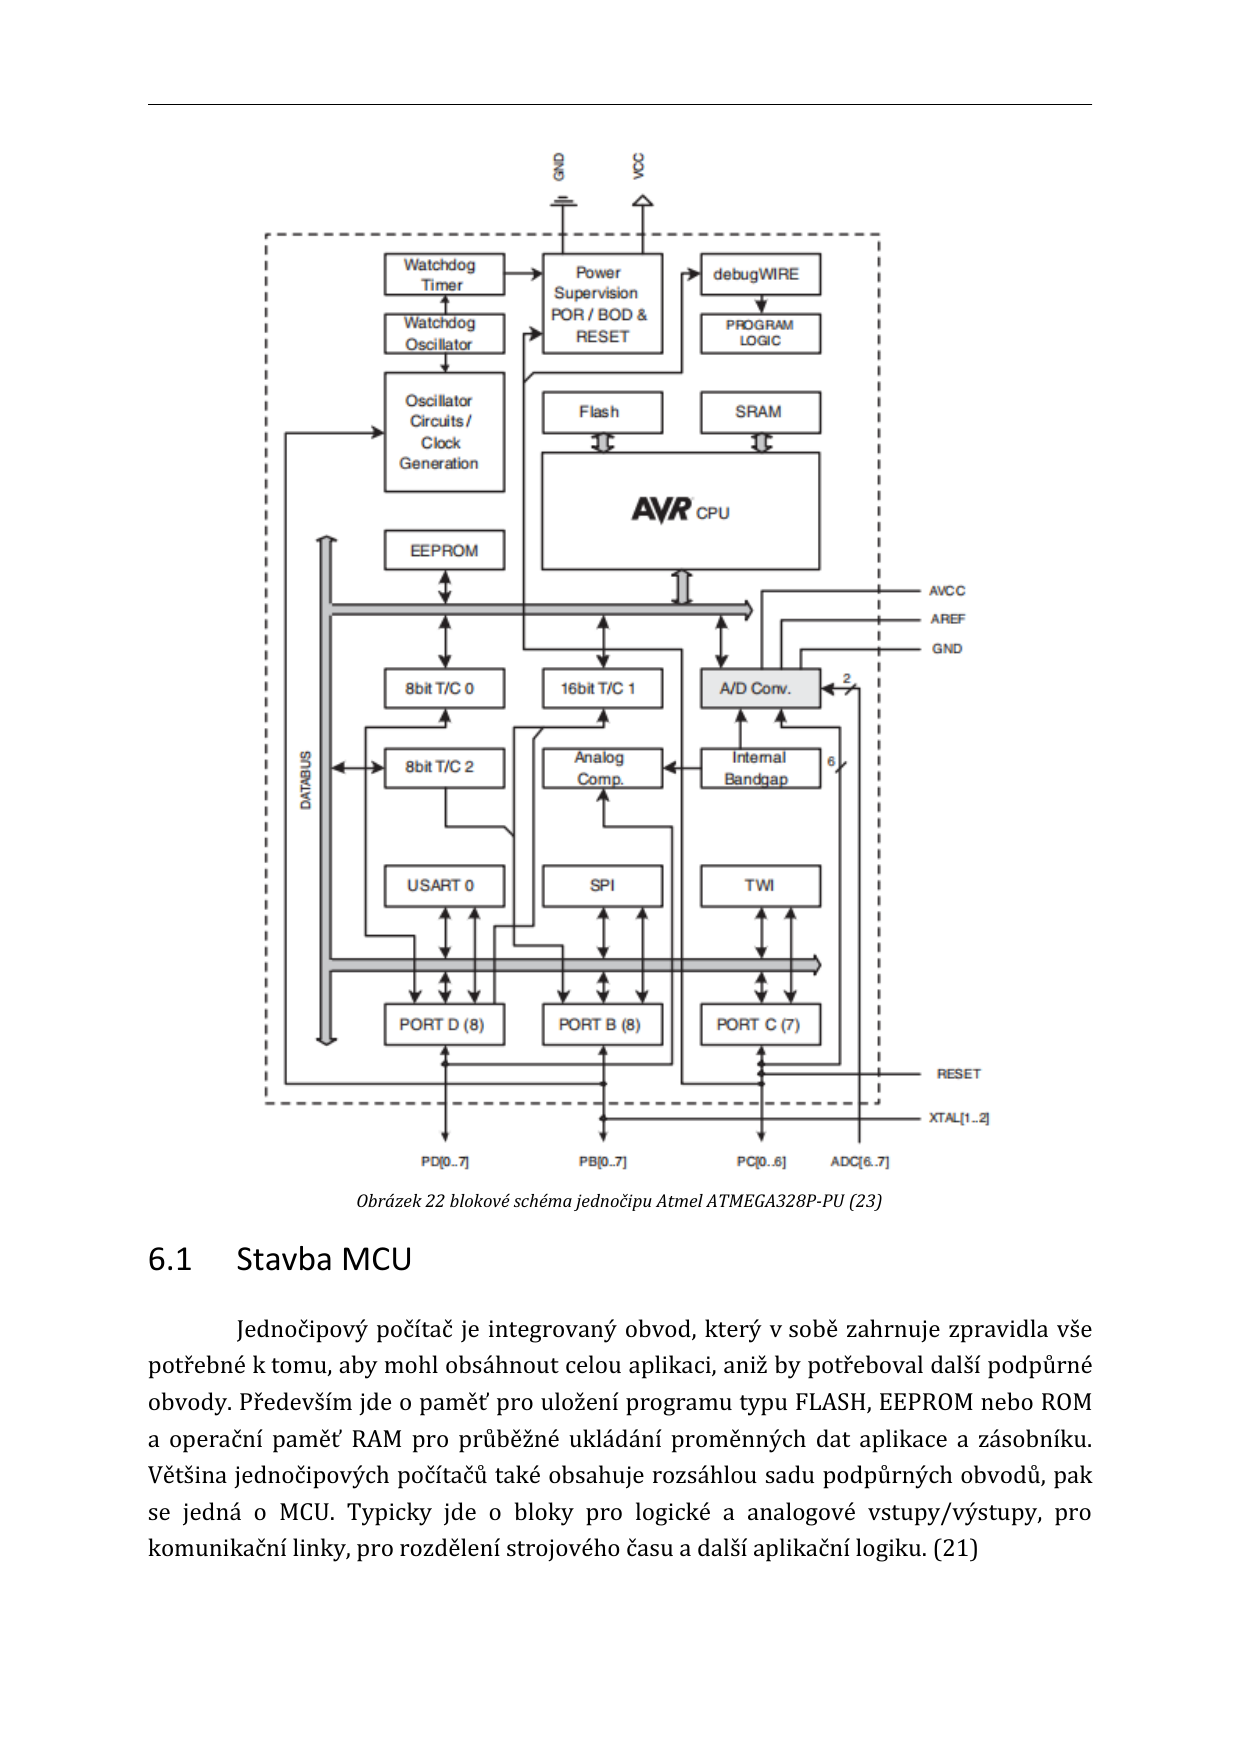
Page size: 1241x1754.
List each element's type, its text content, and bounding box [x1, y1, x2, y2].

text Obrázek 22 blokové schéma jednočipu Atmel ATMEGA328P-PU [148, 1189, 1092, 1211]
picture [237, 147, 1003, 1182]
subtitle Stavba MCU [148, 1236, 1092, 1279]
text Jednočipový počítač je integrovaný obvod, který v sobě zahrnuje zpravidla vše potřebné k tomu, aby mohl obsáhnout celou aplikaci, aniž by potřeboval další podpůrné obvody. Především jde o paměť pro uložení programu typu FLASH, EEPROM nebo ROM a operační paměť RAM pro průběžné ukládání proměnných dat aplikace a zásobníku. Většina jednočipových počítačů také obsahuje rozsáhlou sadu podpůrných obvodů, pak se jedná o MCU. Typicky jde o bloky pro logické a analogové vstupy/výstupy, pro komunikační linky, pro rozdělení strojového času a další aplikační logiku. [148, 1314, 1092, 1562]
